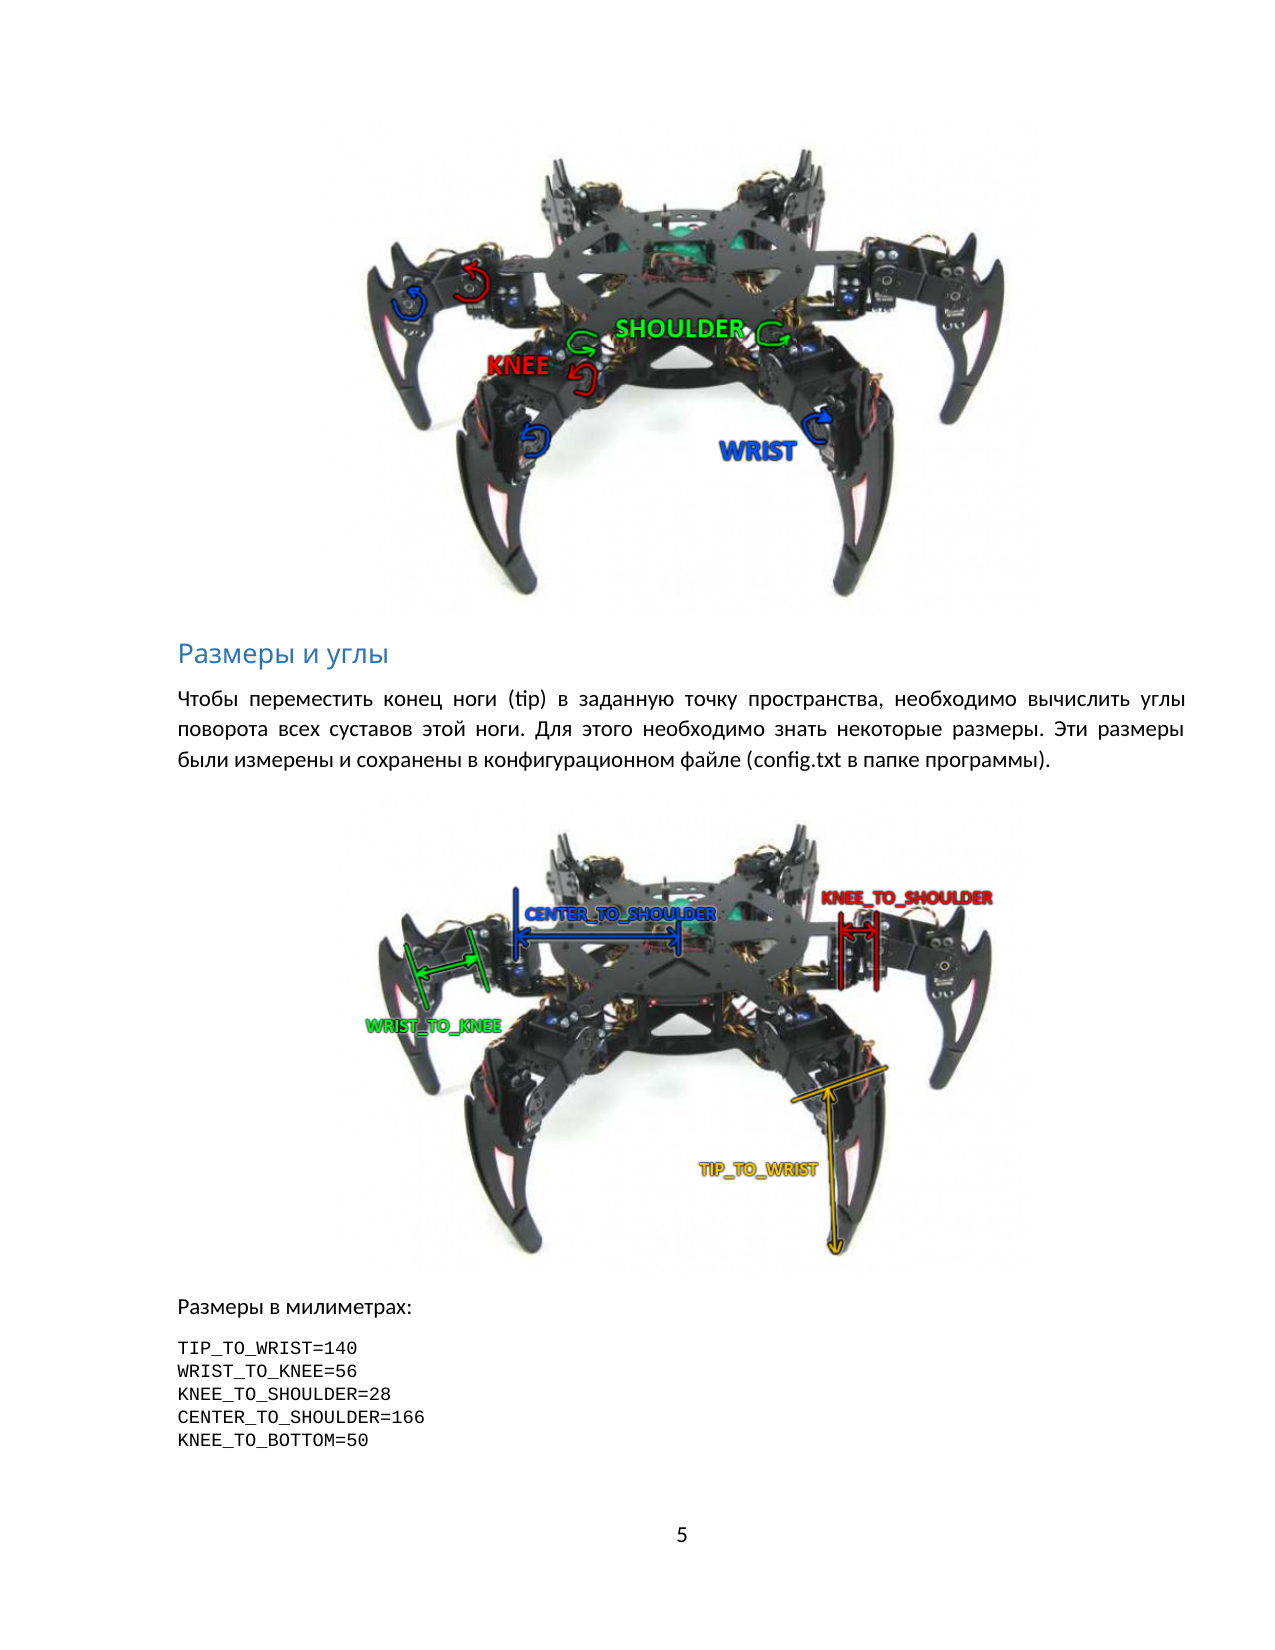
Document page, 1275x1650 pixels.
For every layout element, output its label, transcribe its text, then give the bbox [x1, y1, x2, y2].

text Размеры в милиметрах: [177, 1292, 1186, 1320]
text Чтобы переместить конец ноги (tip) в заданную точку пространства, необходимо вычислить углы поворота всех суставов этой ноги. Для этого необходимо знать некоторые размеры. Эти размеры были измерены и сохранены в конфигурационном файле (config.txt в папке программы). [177, 684, 1186, 773]
picture [334, 791, 1030, 1274]
text TIP_TO_WRIST=140 WRIST_TO_KNEE=56 KNEE_TO_SHOULDER=28 CENTER_TO_SHOULDER=166 KNEE_TO_BOTTOM=50 [177, 1339, 1186, 1452]
picture [324, 118, 1040, 617]
subtitle Размеры и углы [177, 635, 1186, 672]
